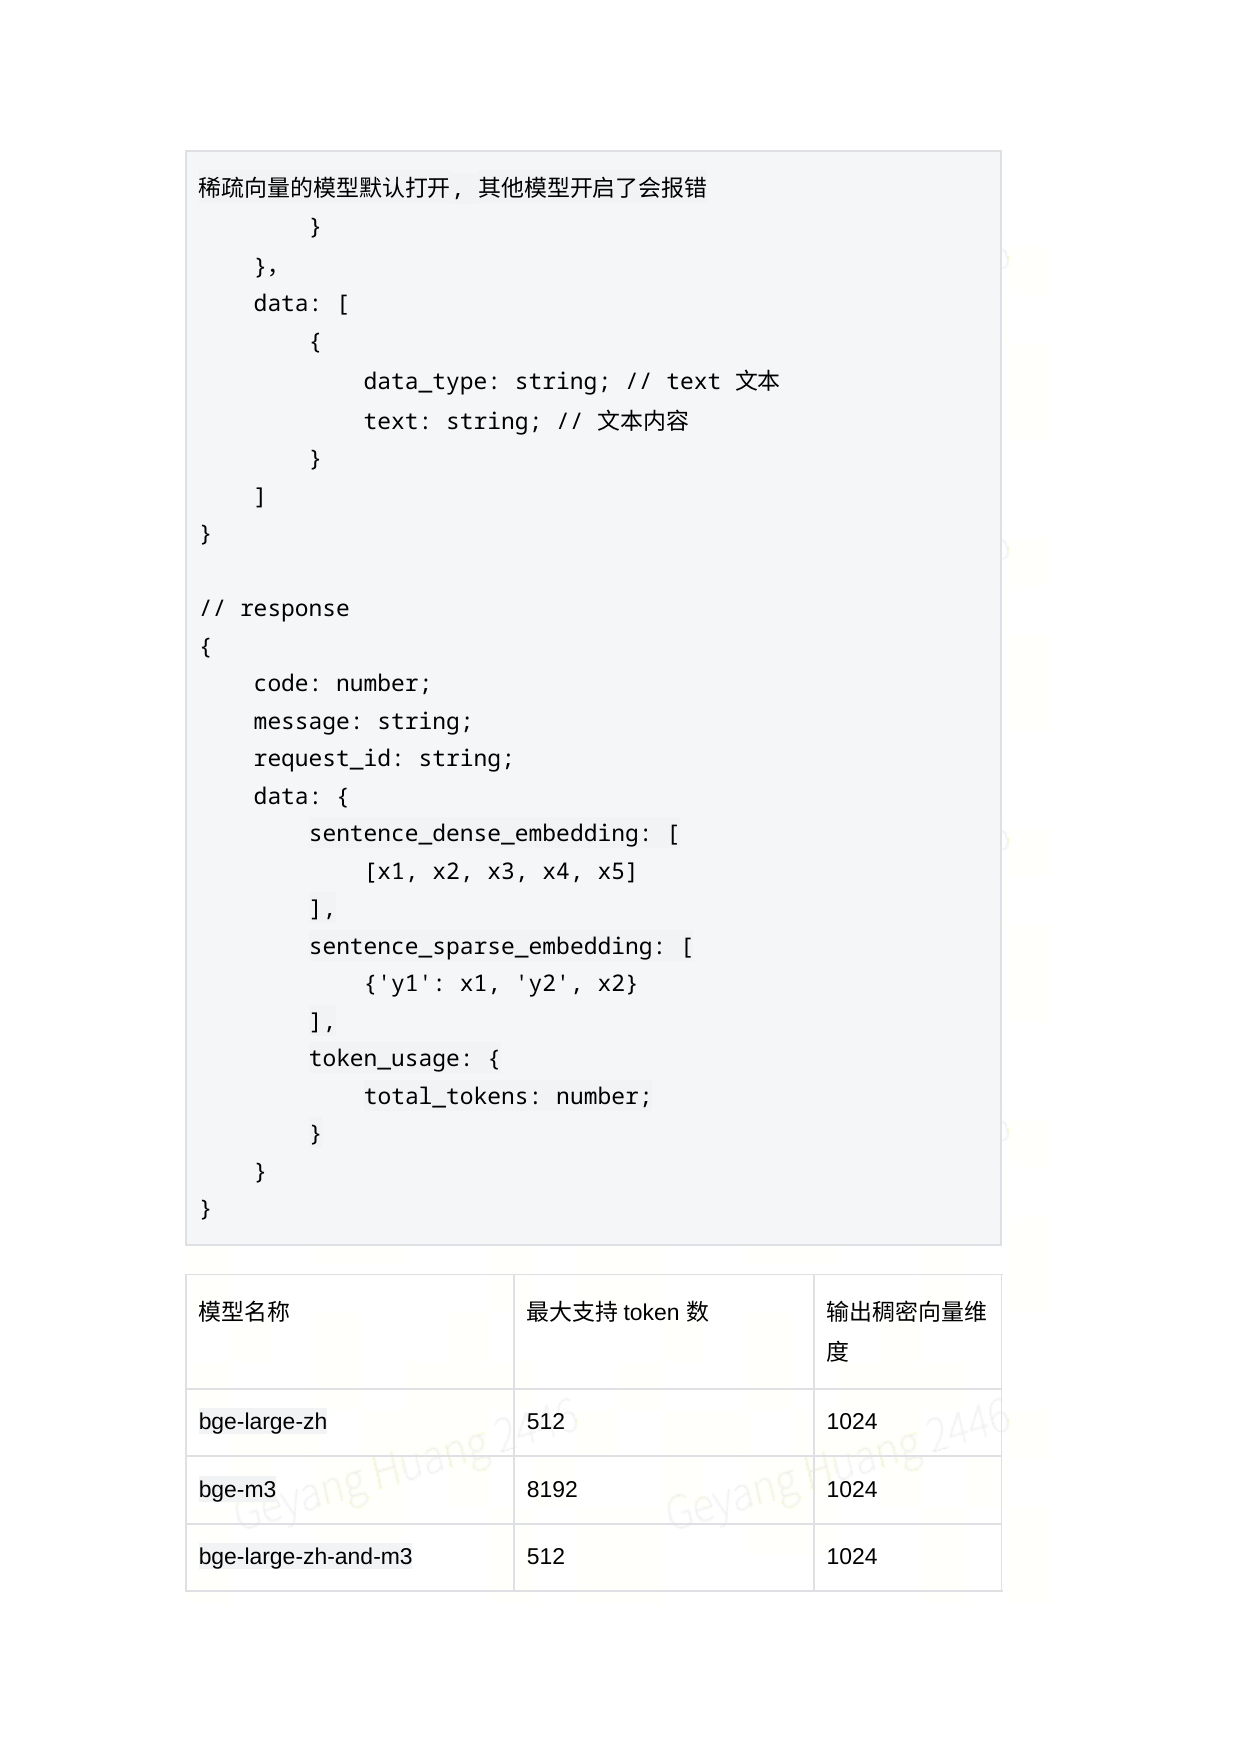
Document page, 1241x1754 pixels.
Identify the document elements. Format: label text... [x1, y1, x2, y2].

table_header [187, 152, 1000, 1244]
table_cell 1024 [815, 1390, 1001, 1455]
picture [188, 150, 1052, 1604]
table_cell bge-m3 [187, 1457, 513, 1523]
table_header 输出稠密向量维度 [815, 1275, 1001, 1388]
table_cell 1024 [815, 1525, 1001, 1590]
table_header 模型名称 [187, 1275, 513, 1388]
table_cell 8192 [515, 1457, 813, 1523]
table_header 最大支持 token 数 [515, 1275, 813, 1388]
table_cell 512 [515, 1525, 813, 1590]
table_cell 1024 [815, 1457, 1001, 1523]
table_cell bge-large-zh [187, 1390, 513, 1455]
table_cell bge-large-zh-and-m3 [187, 1525, 513, 1590]
table_cell 512 [515, 1390, 813, 1455]
